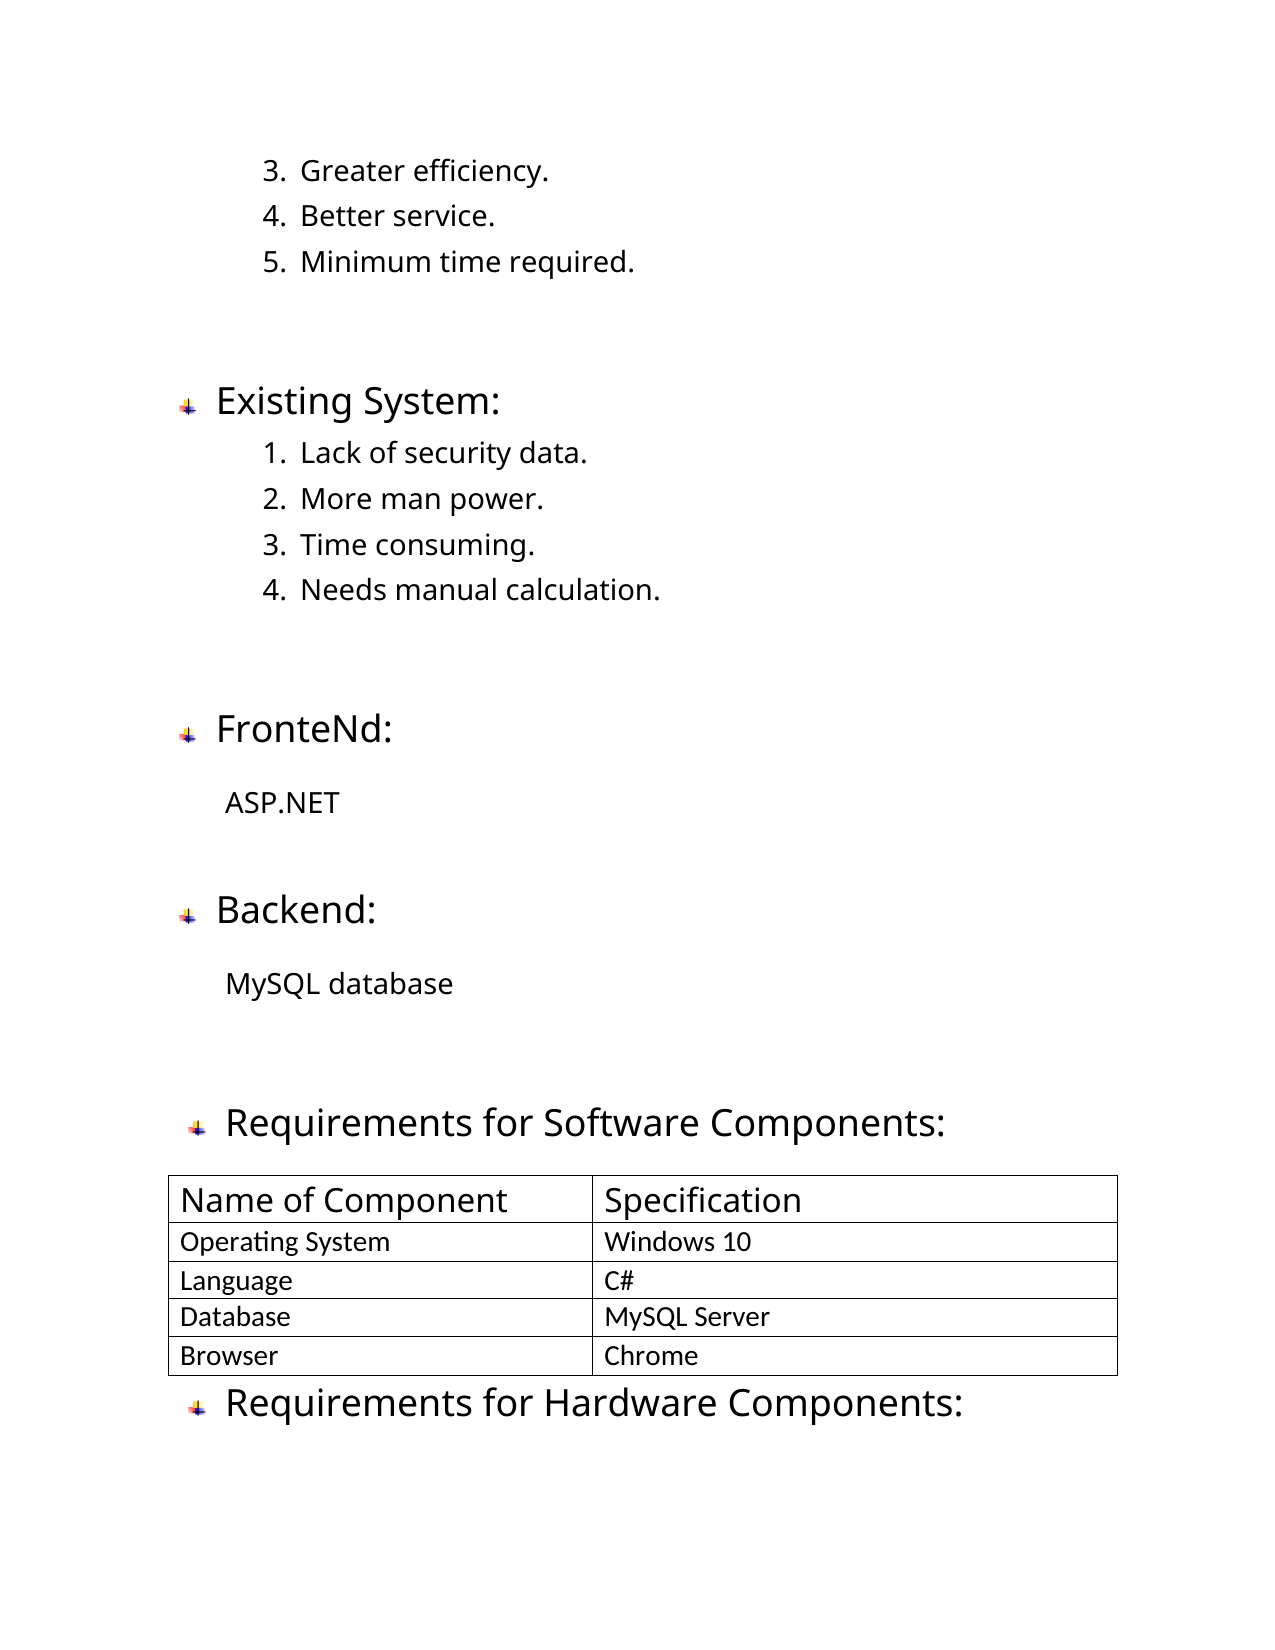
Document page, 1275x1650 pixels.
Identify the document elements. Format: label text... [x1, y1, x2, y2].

picture [179, 397, 196, 415]
table_cell MySQL Server [593, 1299, 1117, 1336]
list Lack of security data. [262, 433, 1125, 472]
table_cell C# [593, 1262, 1117, 1297]
picture [188, 1119, 206, 1136]
table_cell Windows 10 [593, 1223, 1117, 1261]
table_cell Chrome [593, 1337, 1117, 1375]
list FronteNd: [178, 703, 1125, 754]
text ASP.NET [150, 782, 1125, 822]
list Requirements for Software Components: [187, 1096, 1125, 1147]
list Greater efficiency. [262, 150, 1125, 190]
text MySQL database [150, 963, 1125, 1003]
table_cell Language [169, 1262, 592, 1297]
table_header Specification [593, 1176, 1117, 1222]
list More man power. [262, 478, 1125, 518]
table_cell Browser [169, 1337, 592, 1375]
list Minimum time required. [262, 241, 1125, 281]
table_cell Database [169, 1299, 592, 1336]
list Needs manual calculation. [262, 570, 1125, 609]
list Backend: [178, 883, 1125, 934]
table_cell Operating System [169, 1223, 592, 1261]
list Time consuming. [262, 524, 1125, 564]
list Better service. [262, 196, 1125, 235]
list Existing System: [178, 374, 1125, 425]
list Requirements for Hardware Components: [187, 1376, 1125, 1427]
picture [188, 1399, 206, 1416]
picture [179, 907, 196, 924]
table_header Name of Component [169, 1176, 592, 1222]
picture [179, 726, 196, 743]
